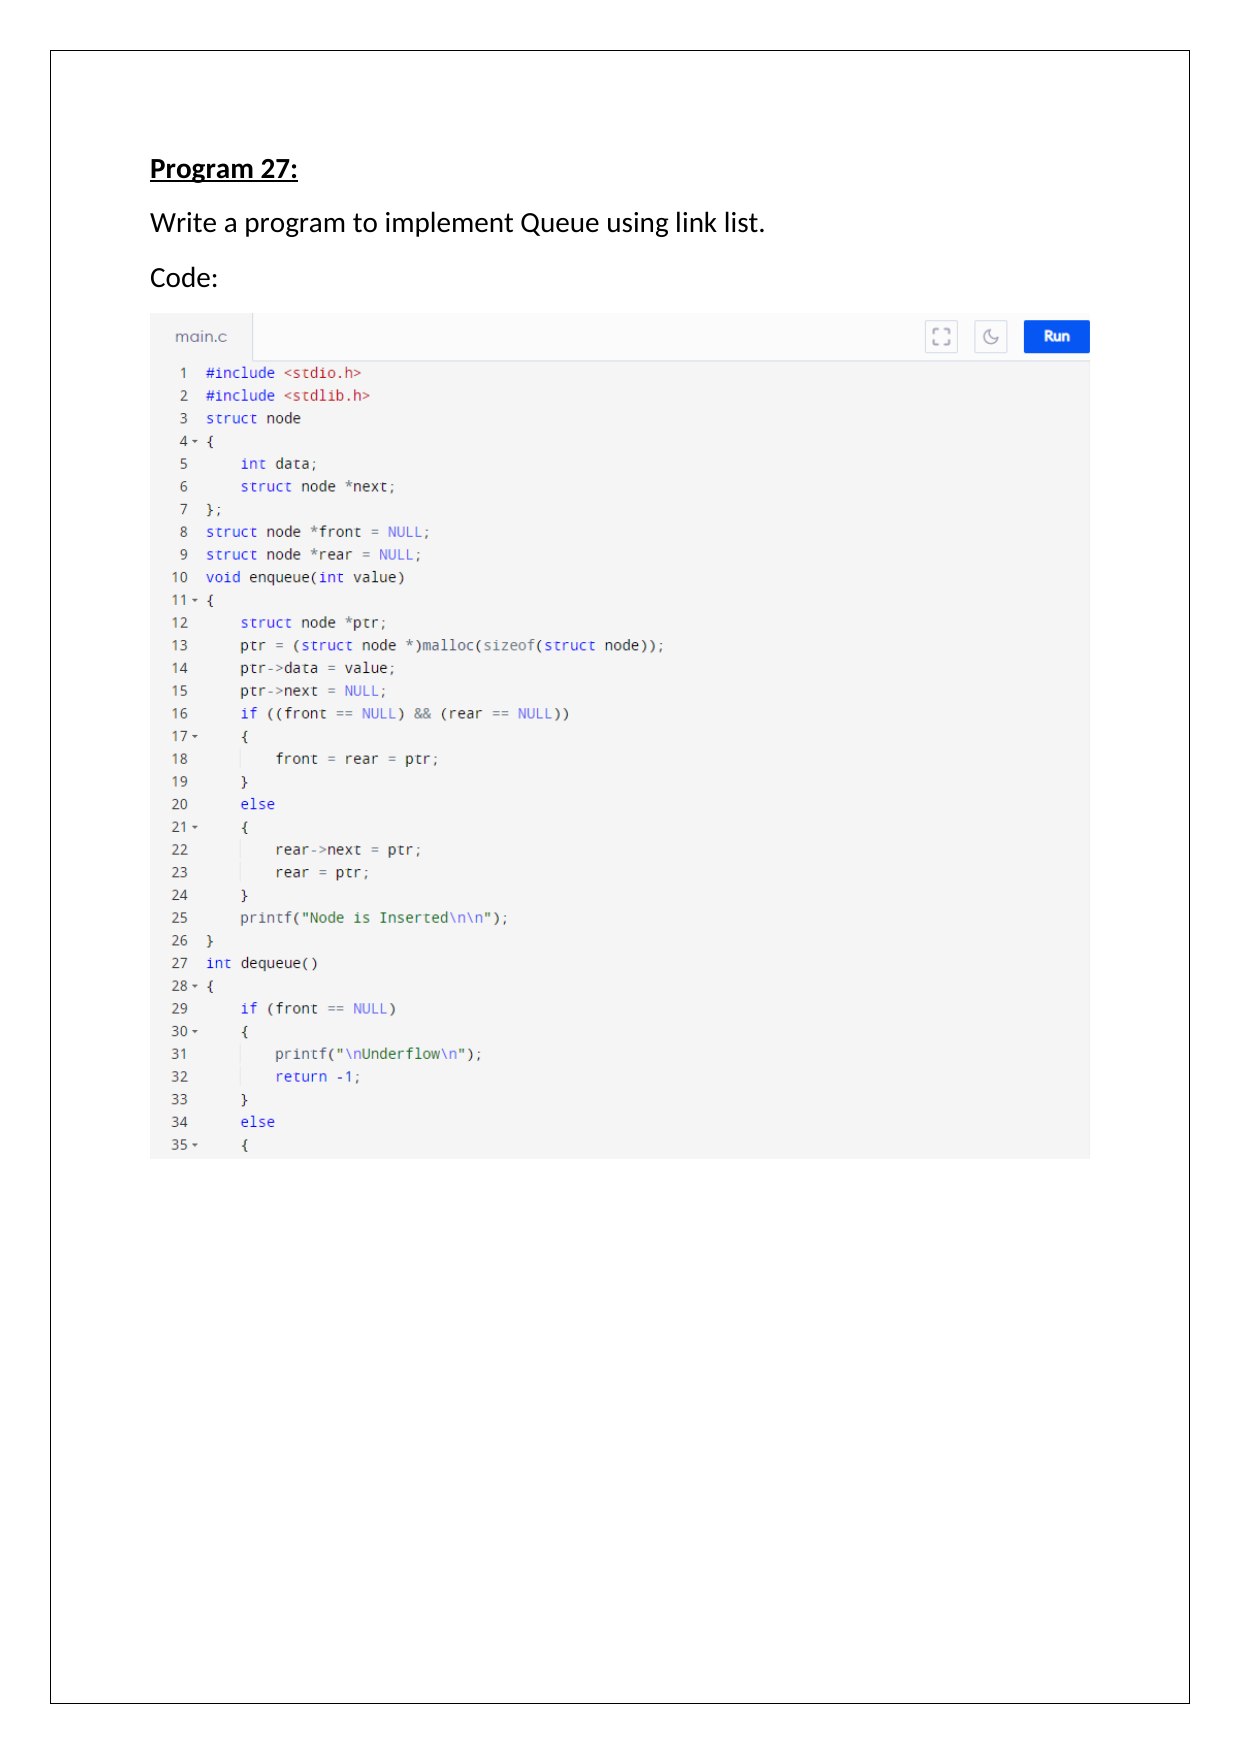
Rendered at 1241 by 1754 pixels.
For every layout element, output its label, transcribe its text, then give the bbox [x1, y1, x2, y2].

text Program 27: [150, 150, 1090, 186]
text Write a program to implement Queue using link list. [150, 204, 1090, 240]
picture [150, 313, 1091, 1159]
text Code: [150, 259, 1090, 294]
